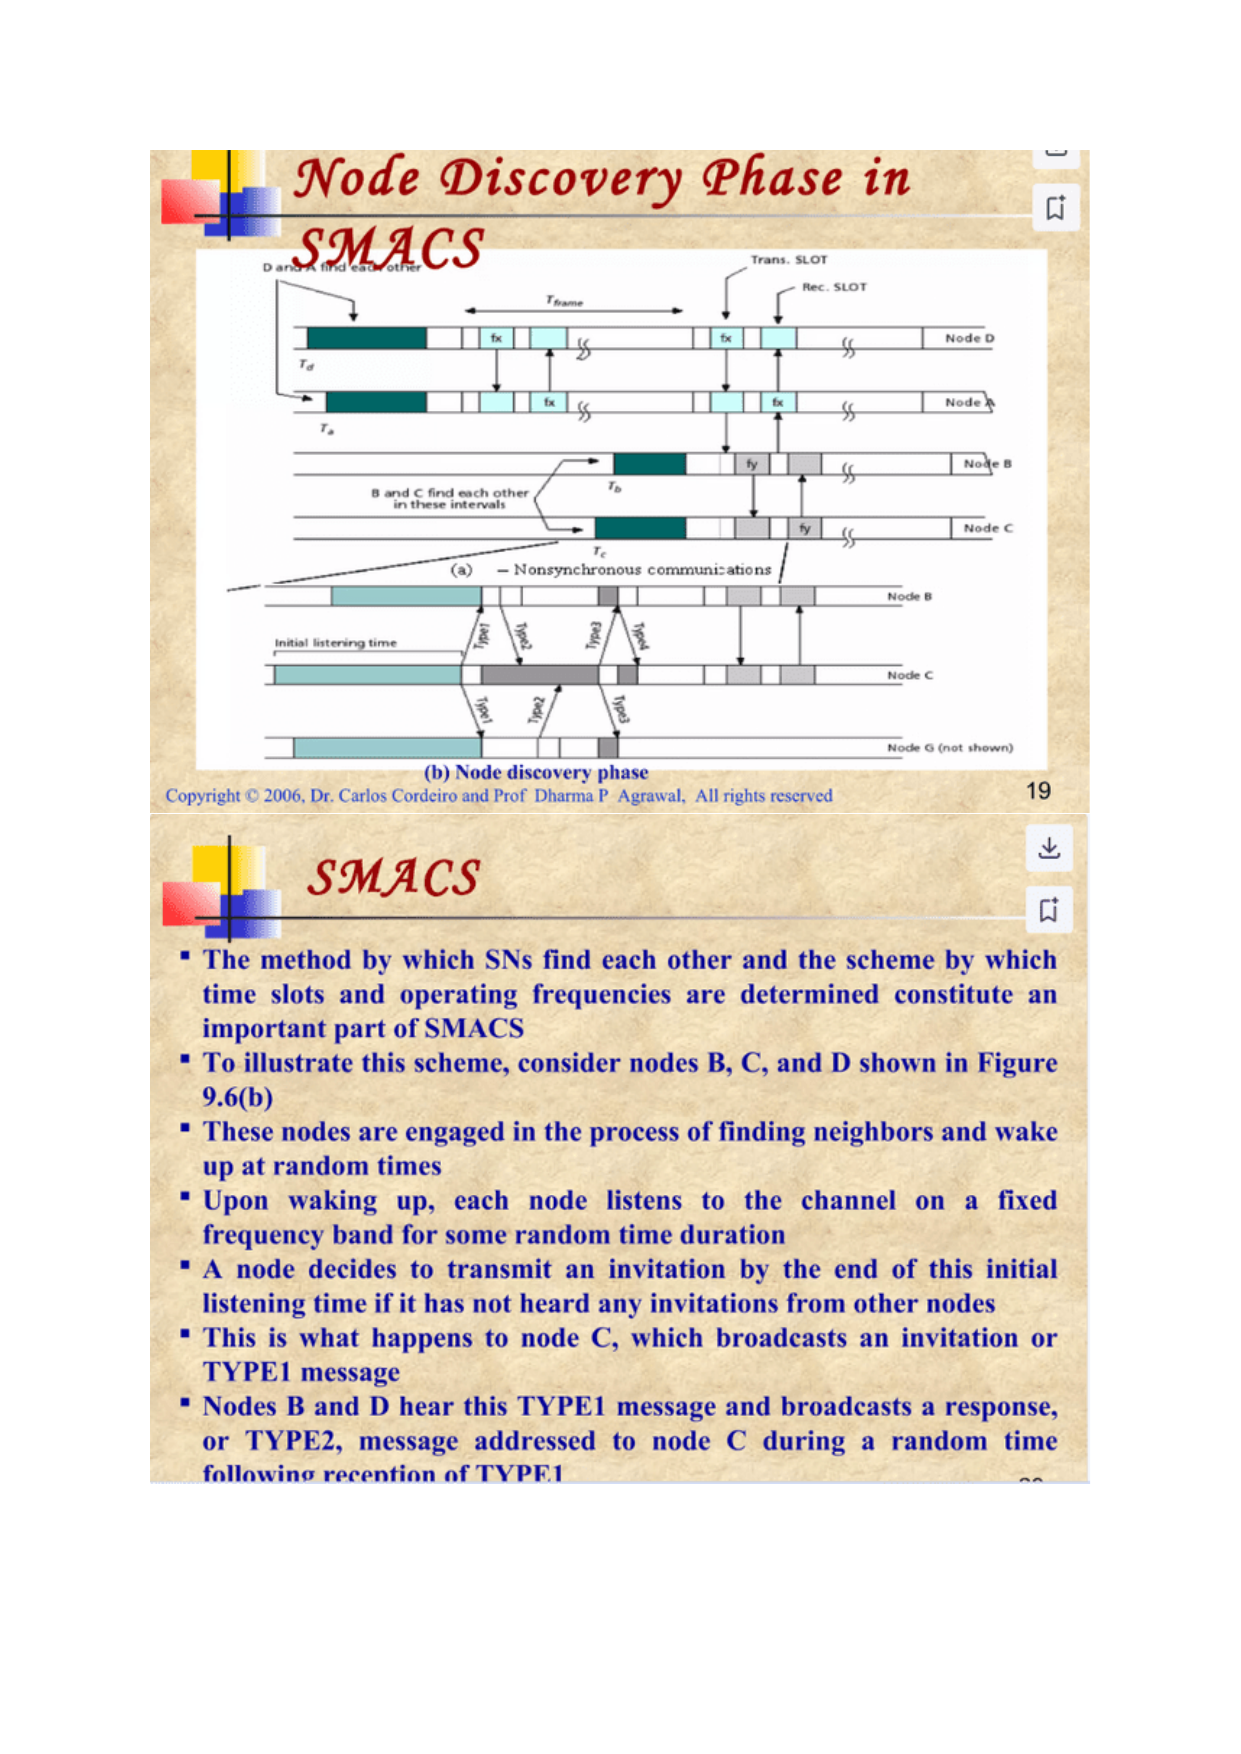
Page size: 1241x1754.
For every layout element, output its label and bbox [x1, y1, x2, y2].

picture [150, 814, 1091, 1484]
picture [150, 150, 1090, 813]
